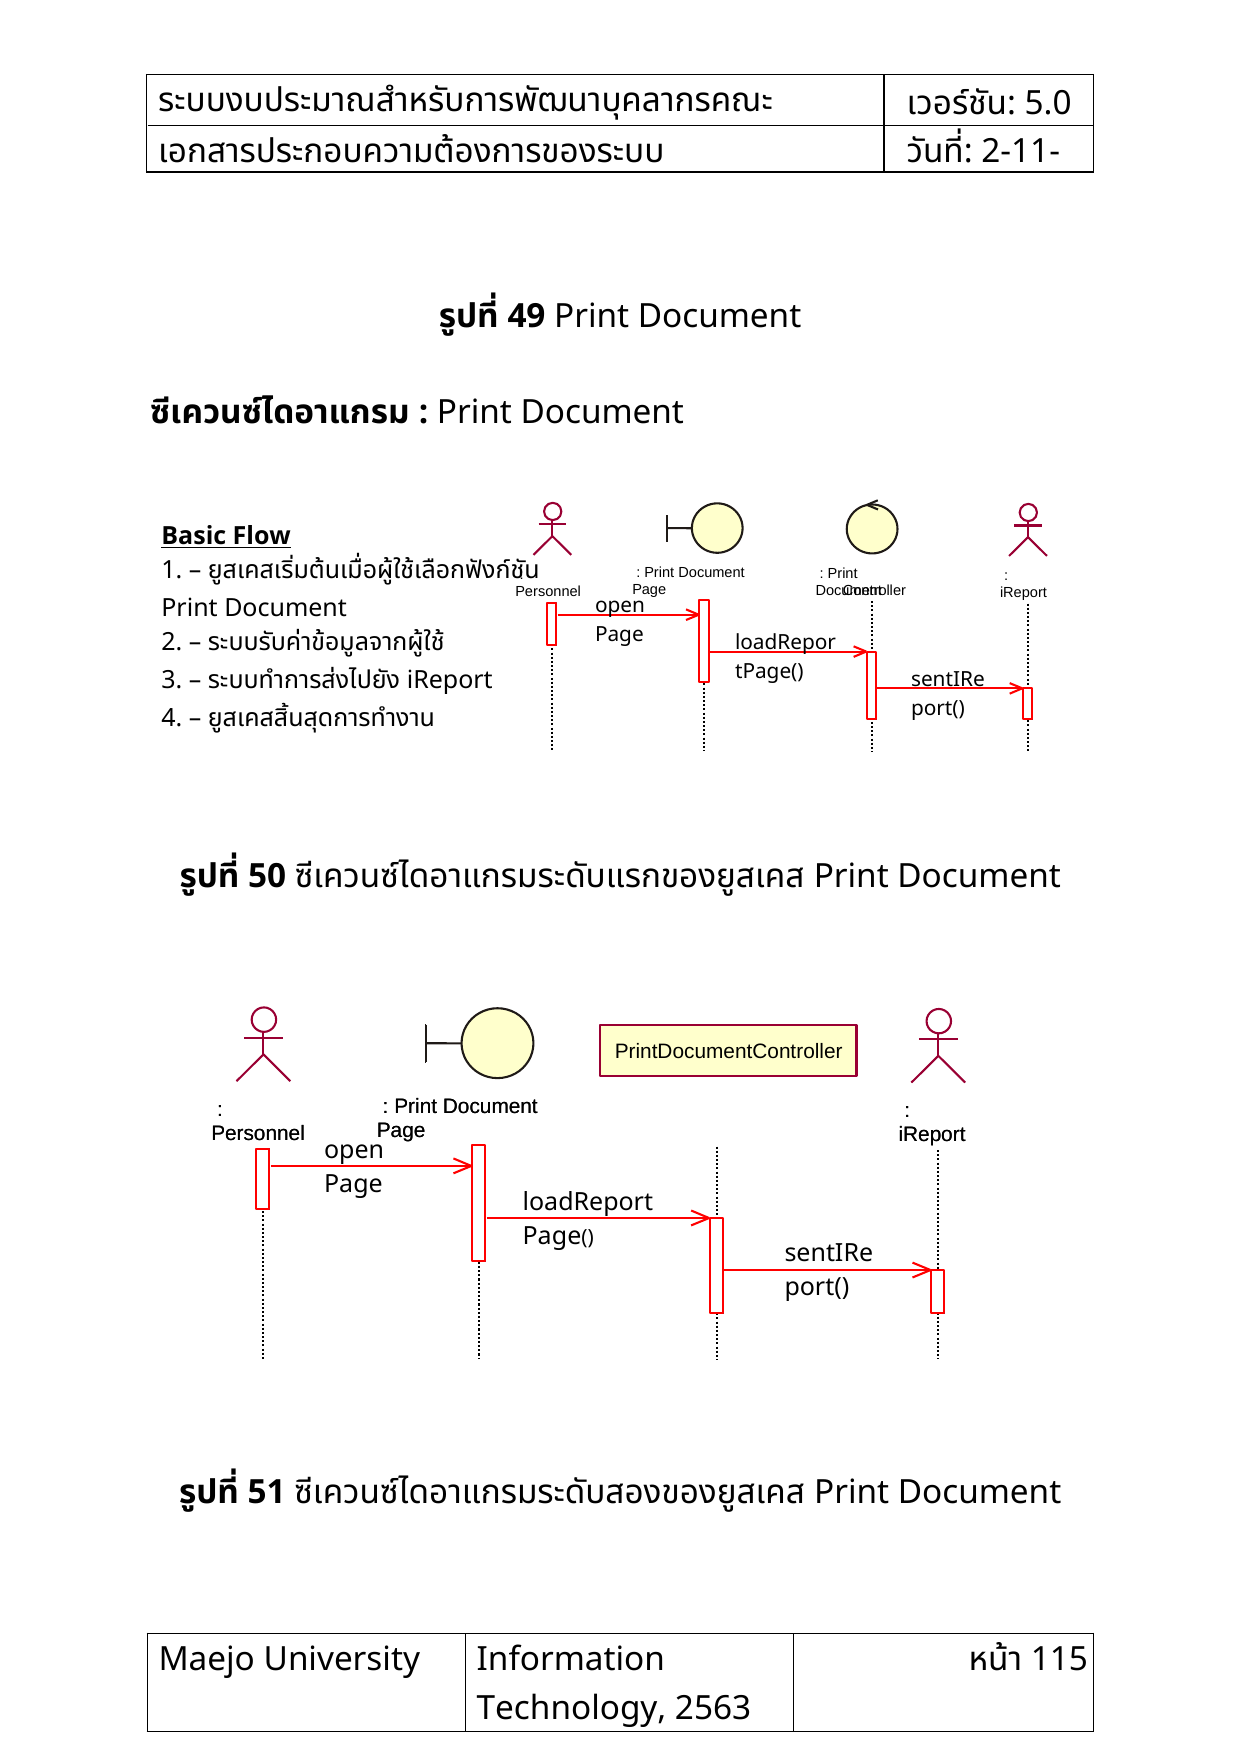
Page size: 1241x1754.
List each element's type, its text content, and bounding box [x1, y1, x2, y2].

table_header [578, 484, 1089, 806]
text รูปที่ 50 ซีเควนซ์ไดอาแกรมระดับแรกของยูสเคส Print Document [150, 852, 1090, 902]
text ซีเควนซ์ไดอาแกรม : Print Document [150, 388, 1090, 438]
text รูปที่ 49 Print Document [150, 292, 1090, 342]
table_header Basic Flow 1. – ยูสเคสเริ่มต้นเมื่อผู้ใช้เลือกฟังก์ชัน Print Document 2. – ระบบรับค่าข้อมูลจากผู้ใช้ 3. – ระบบทำการส่งไปยัง iReport 4. – ยูสเคสสิ้นสุดการทำงาน [150, 484, 578, 806]
text รูปที่ 51 ซีเควนซ์ไดอาแกรมระดับสองของยูสเคส Print Document [150, 1468, 1090, 1519]
